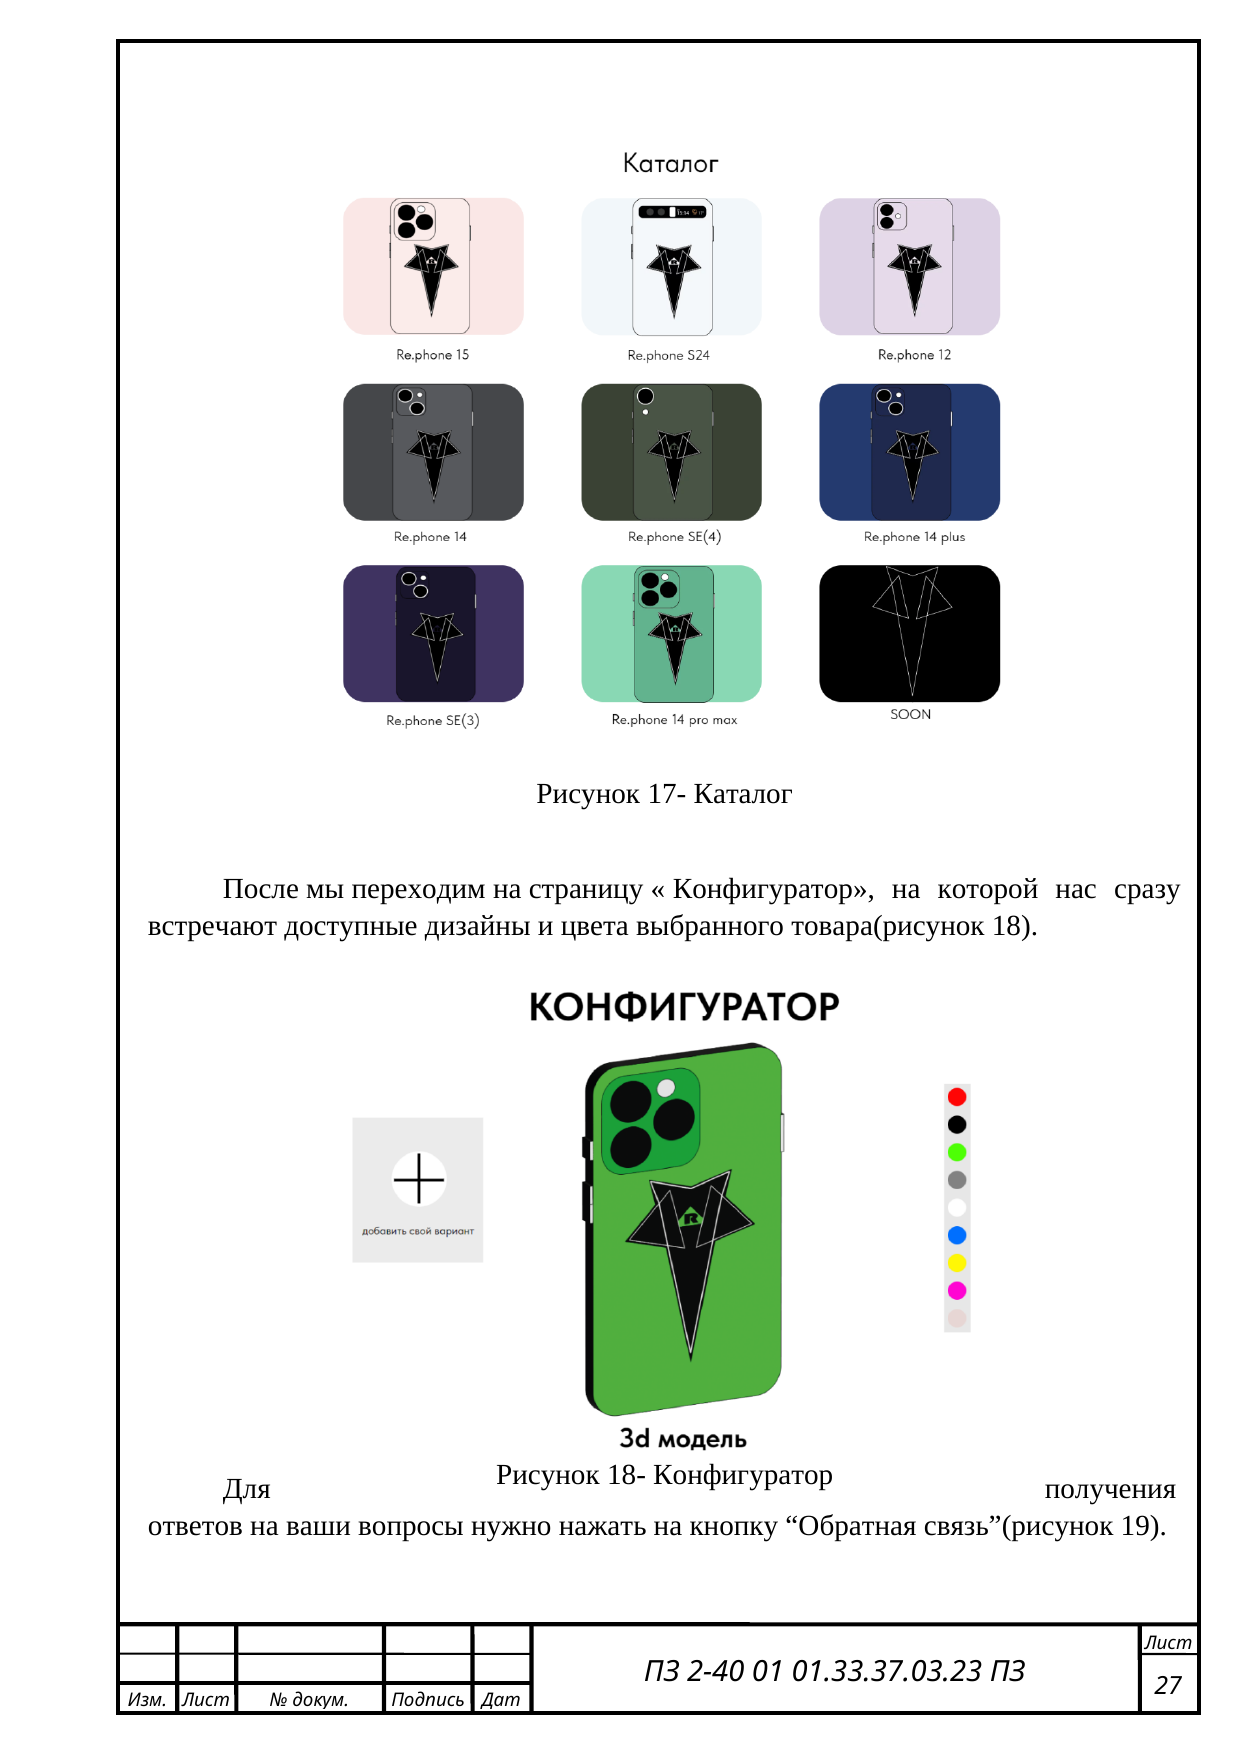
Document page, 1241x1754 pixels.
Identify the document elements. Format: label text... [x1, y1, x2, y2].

text После мы переходим на страницу « Конфигуратор», на которой нас сразу встречают доступные дизайны и цвета выбранного товара(рисунок 18). [148, 868, 1181, 943]
text Для получения ответов на ваши вопросы нужно нажать на кнопку “Обратная связь”(рисунок 19). [148, 1468, 1181, 1543]
picture [303, 958, 1022, 1457]
picture [279, 134, 1045, 766]
